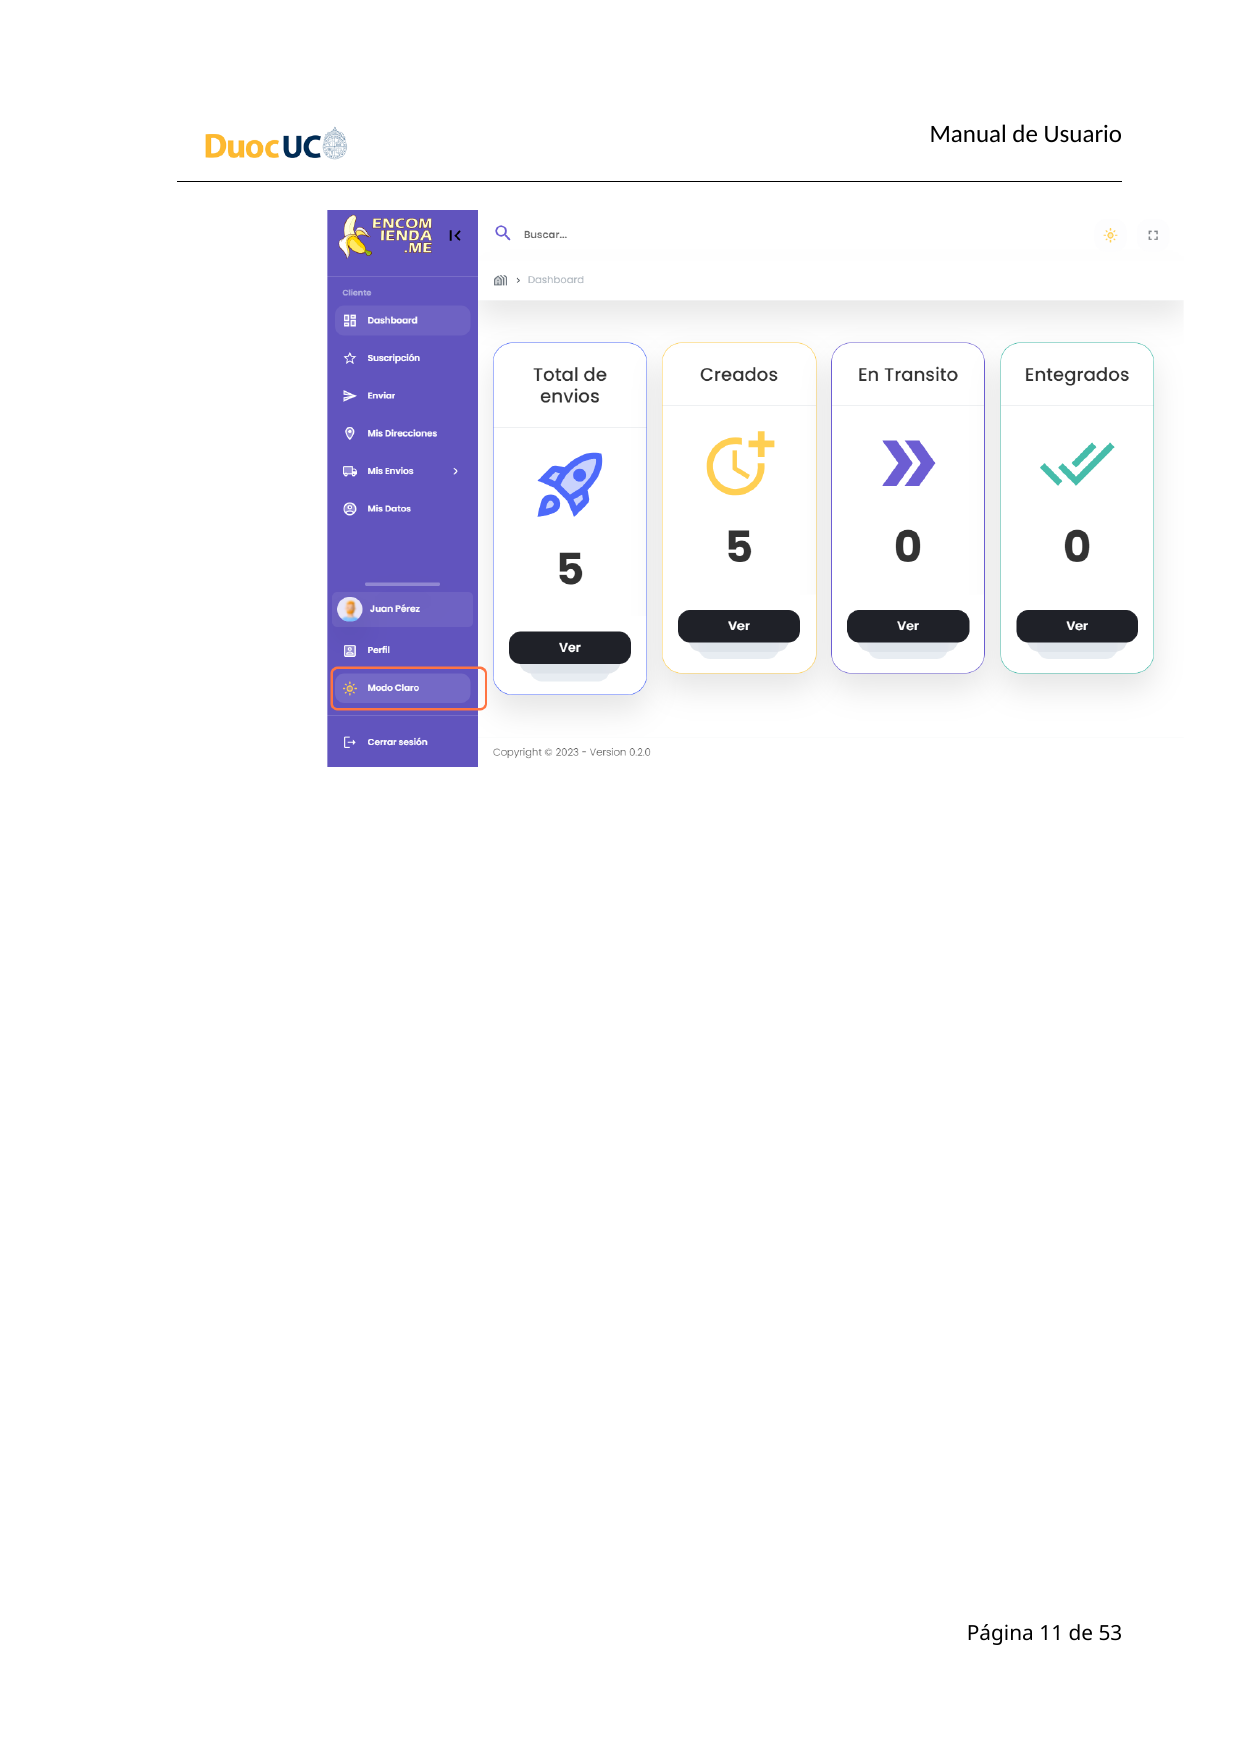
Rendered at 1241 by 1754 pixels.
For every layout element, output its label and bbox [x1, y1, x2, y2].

picture [198, 123, 352, 162]
picture [327, 210, 1184, 767]
